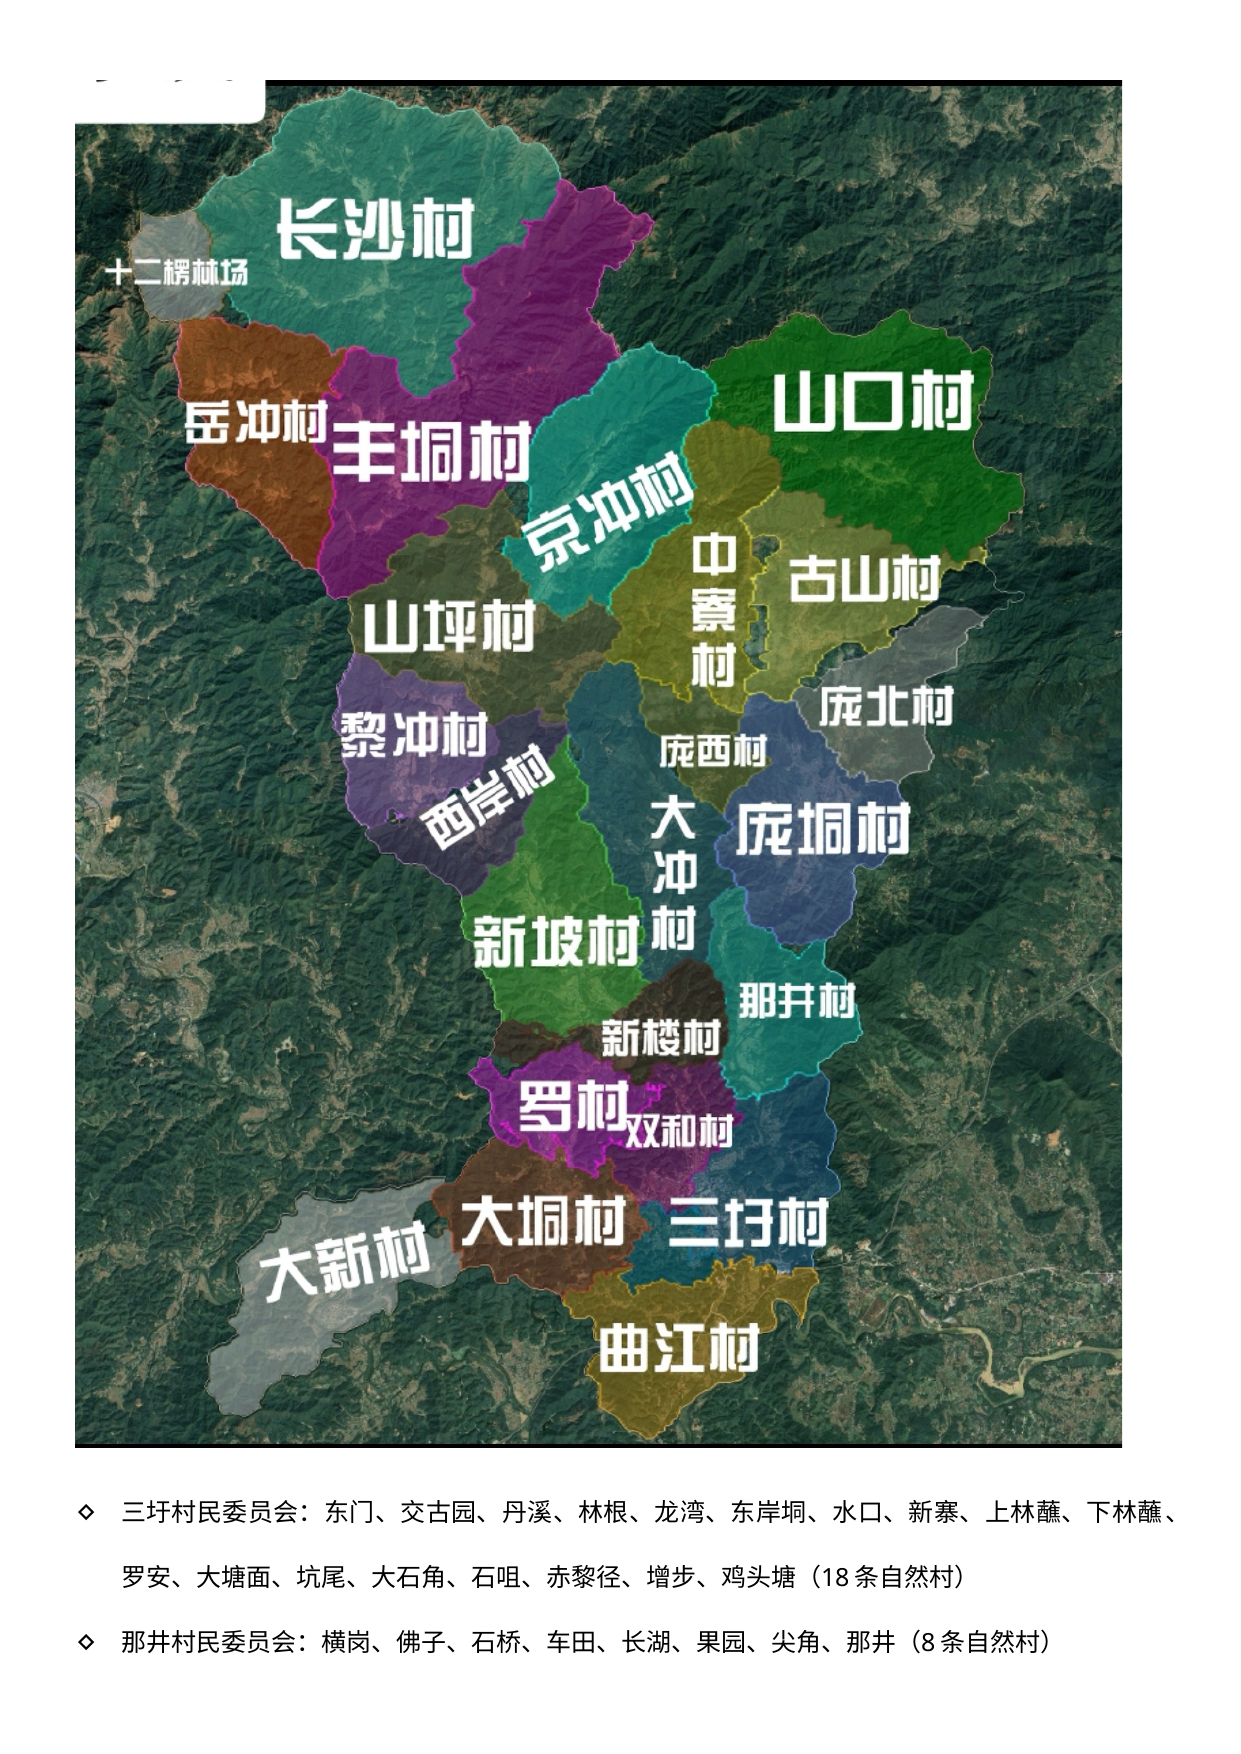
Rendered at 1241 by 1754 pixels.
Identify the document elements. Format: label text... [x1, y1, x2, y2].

picture [75, 80, 1123, 1448]
list 那井村民委员会：横岗、佛子、石桥、车田、长湖、果园、尖角、那井（8条自然村） [75, 1608, 1165, 1673]
list 三圩村民委员会：东门、交古园、丹溪、林根、龙湾、东岸垌、水口、新寨、上林蘸、下林蘸、罗安、大塘面、坑尾、大石角、石咀、赤黎径、增步、鸡头塘（18条自然村） [75, 1478, 1165, 1608]
